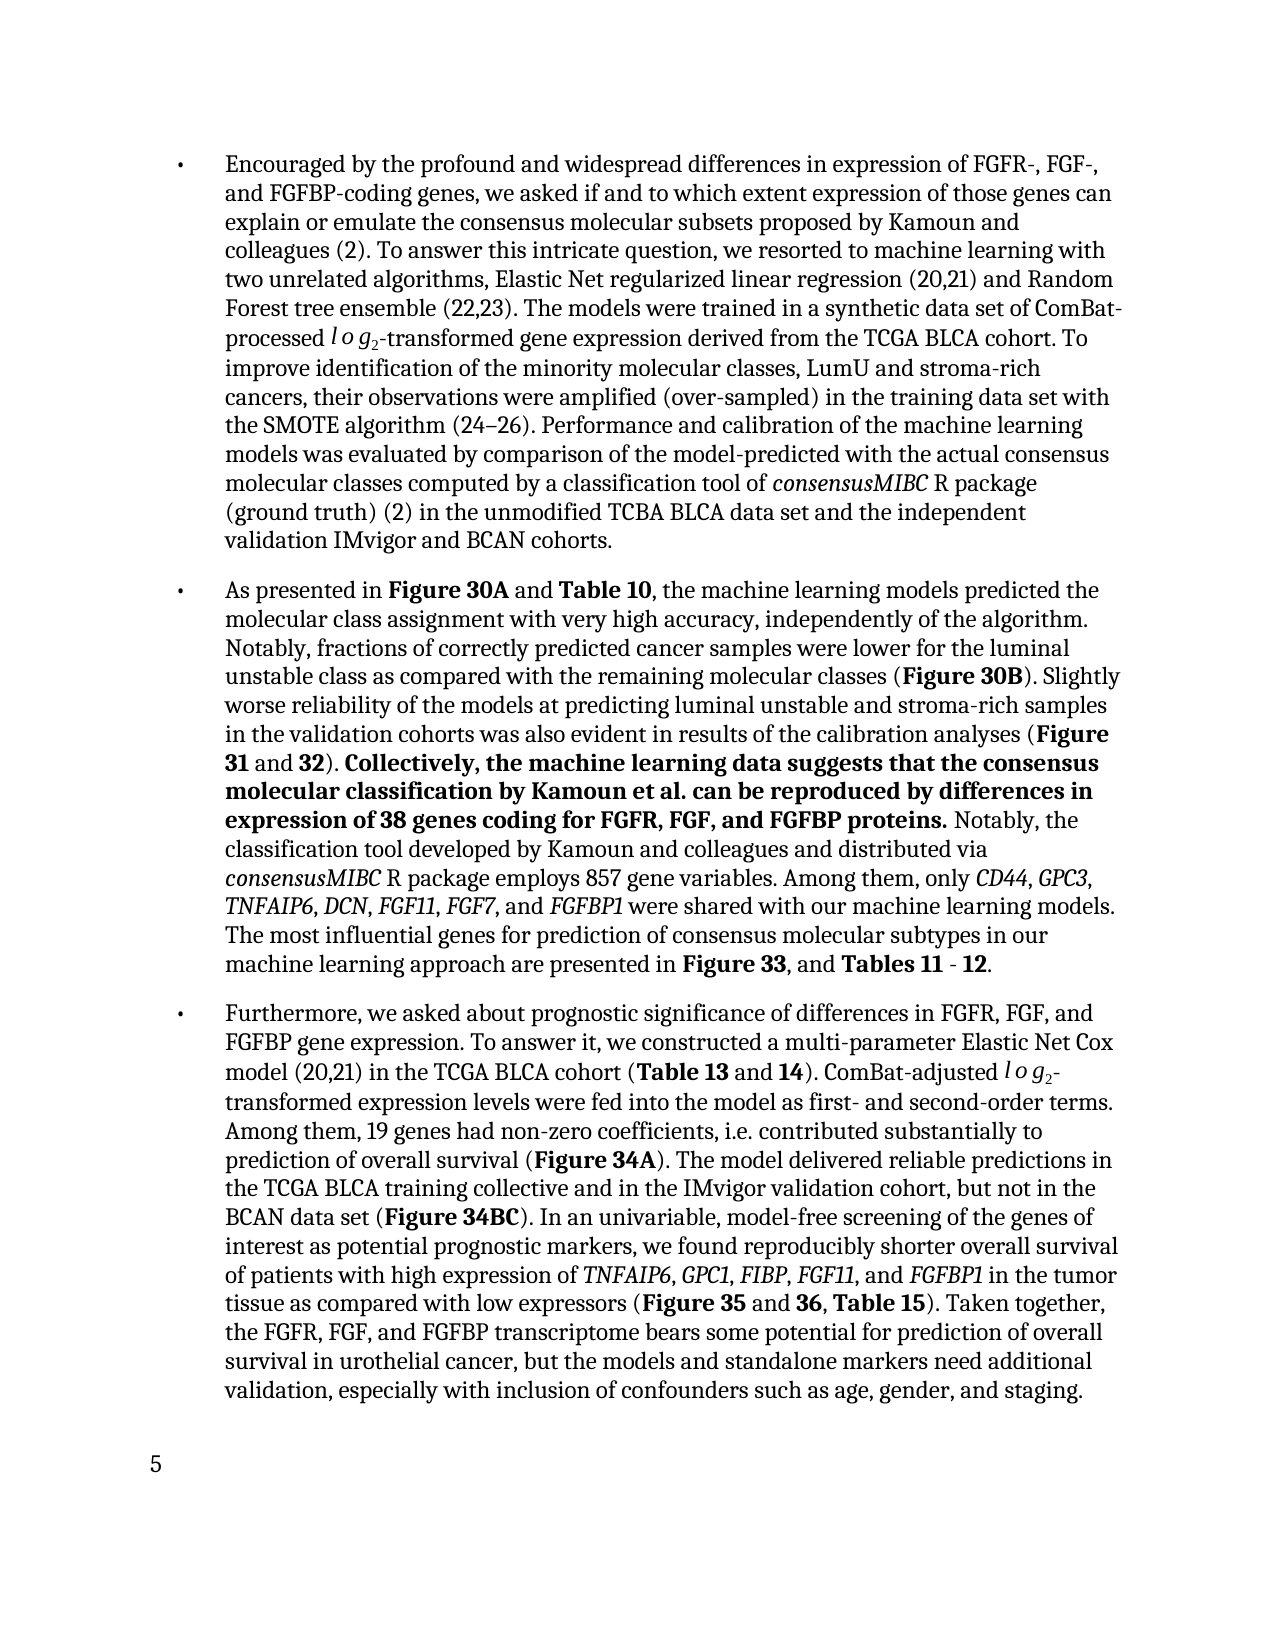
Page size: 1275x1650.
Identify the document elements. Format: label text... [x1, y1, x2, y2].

list As presented in Figure 30A and Table 10, the machine learning models predicted the molecular class assignment with very high accuracy, independently of the algorithm. Notably, fractions of correctly predicted cancer samples were lower for the luminal unstable class as compared with the remaining molecular classes (Figure 30B). Slightly worse reliability of the models at predicting luminal unstable and stroma-rich samples in the validation cohorts was also evident in results of the calibration analyses (Figure 31 and 32). Collectively, the machine learning data suggests that the consensus molecular classification by Kamoun et al. can be reproduced by differences in expression of 38 genes coding for FGFR, FGF, and FGFBP proteins. Notably, the classification tool developed by Kamoun and colleagues and distributed via consensusMIBC R package employs 857 gene variables. Among them, only CD44, GPC3, TNFAIP6, DCN, FGF11, FGF7, and FGFBP1 were shared with our machine learning models. The most influential genes for prediction of consensus molecular subtypes in our machine learning approach are presented in Figure 33, and Tables 11 - 12. [175, 576, 1125, 978]
list Furthermore, we asked about prognostic significance of differences in FGFR, FGF, and FGFBP gene expression. To answer it, we constructed a multi-parameter Elastic Net Cox model (20,21) in the TCGA BLCA cohort (Table 13 and 14). ComBat-adjusted -transformed expression levels were fed into the model as first- and second-order terms. Among them, 19 genes had non-zero coefficients, i.e. contributed substantially to prediction of overall survival (Figure 34A). The model delivered reliable predictions in the TCGA BLCA training collective and in the IMvigor validation cohort, but not in the BCAN data set (Figure 34BC). In an univariable, model-free screening of the genes of interest as potential prognostic markers, we found reproducibly shorter overall survival of patients with high expression of TNFAIP6, GPC1, FIBP, FGF11, and FGFBP1 in the tumor tissue as compared with low expressors (Figure 35 and 36, Table 15). Taken together, the FGFR, FGF, and FGFBP transcriptome bears some potential for prediction of overall survival in urothelial cancer, but the models and standalone markers need additional validation, especially with inclusion of confounders such as age, gender, and staging. [175, 999, 1125, 1404]
list Encouraged by the profound and widespread differences in expression of FGFR-, FGF-, and FGFBP-coding genes, we asked if and to which extent expression of those genes can explain or emulate the consensus molecular subsets proposed by Kamoun and colleagues (2). To answer this intricate question, we resorted to machine learning with two unrelated algorithms, Elastic Net regularized linear regression (20,21) and Random Forest tree ensemble (22,23). The models were trained in a synthetic data set of ComBat-processed -transformed gene expression derived from the TCGA BLCA cohort. To improve identification of the minority molecular classes, LumU and stroma-rich cancers, their observations were amplified (over-sampled) in the training data set with the SMOTE algorithm (24–26). Performance and calibration of the machine learning models was evaluated by comparison of the model-predicted with the actual consensus molecular classes computed by a classification tool of consensusMIBC R package (ground truth) (2) in the unmodified TCBA BLCA data set and the independent validation IMvigor and BCAN cohorts. [175, 150, 1125, 555]
